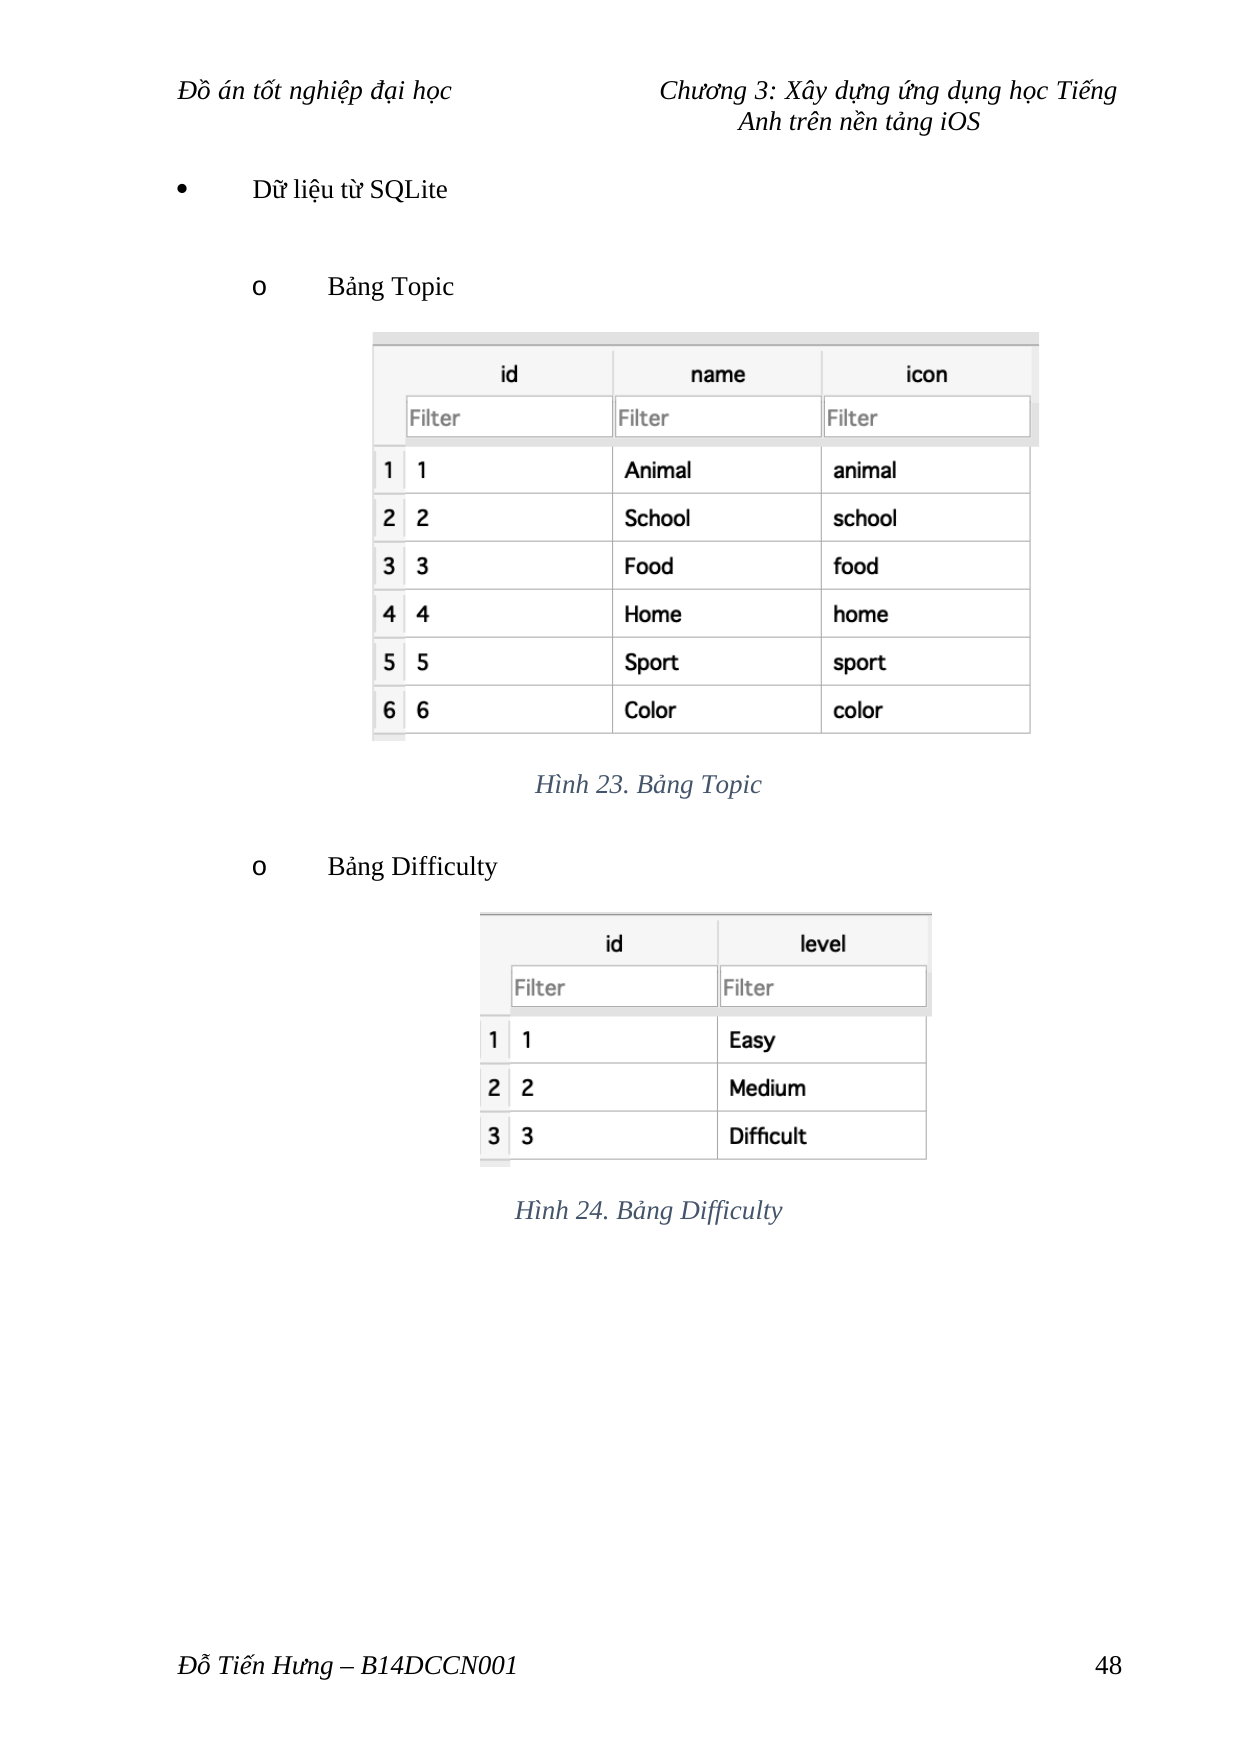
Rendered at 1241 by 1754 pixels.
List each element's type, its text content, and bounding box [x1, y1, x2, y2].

list Bảng Topic [251, 269, 1122, 303]
picture [480, 912, 932, 1167]
list Dữ liệu từ SQLite [177, 173, 1122, 204]
picture [372, 332, 1040, 741]
list Bảng Difficulty [251, 850, 1122, 883]
